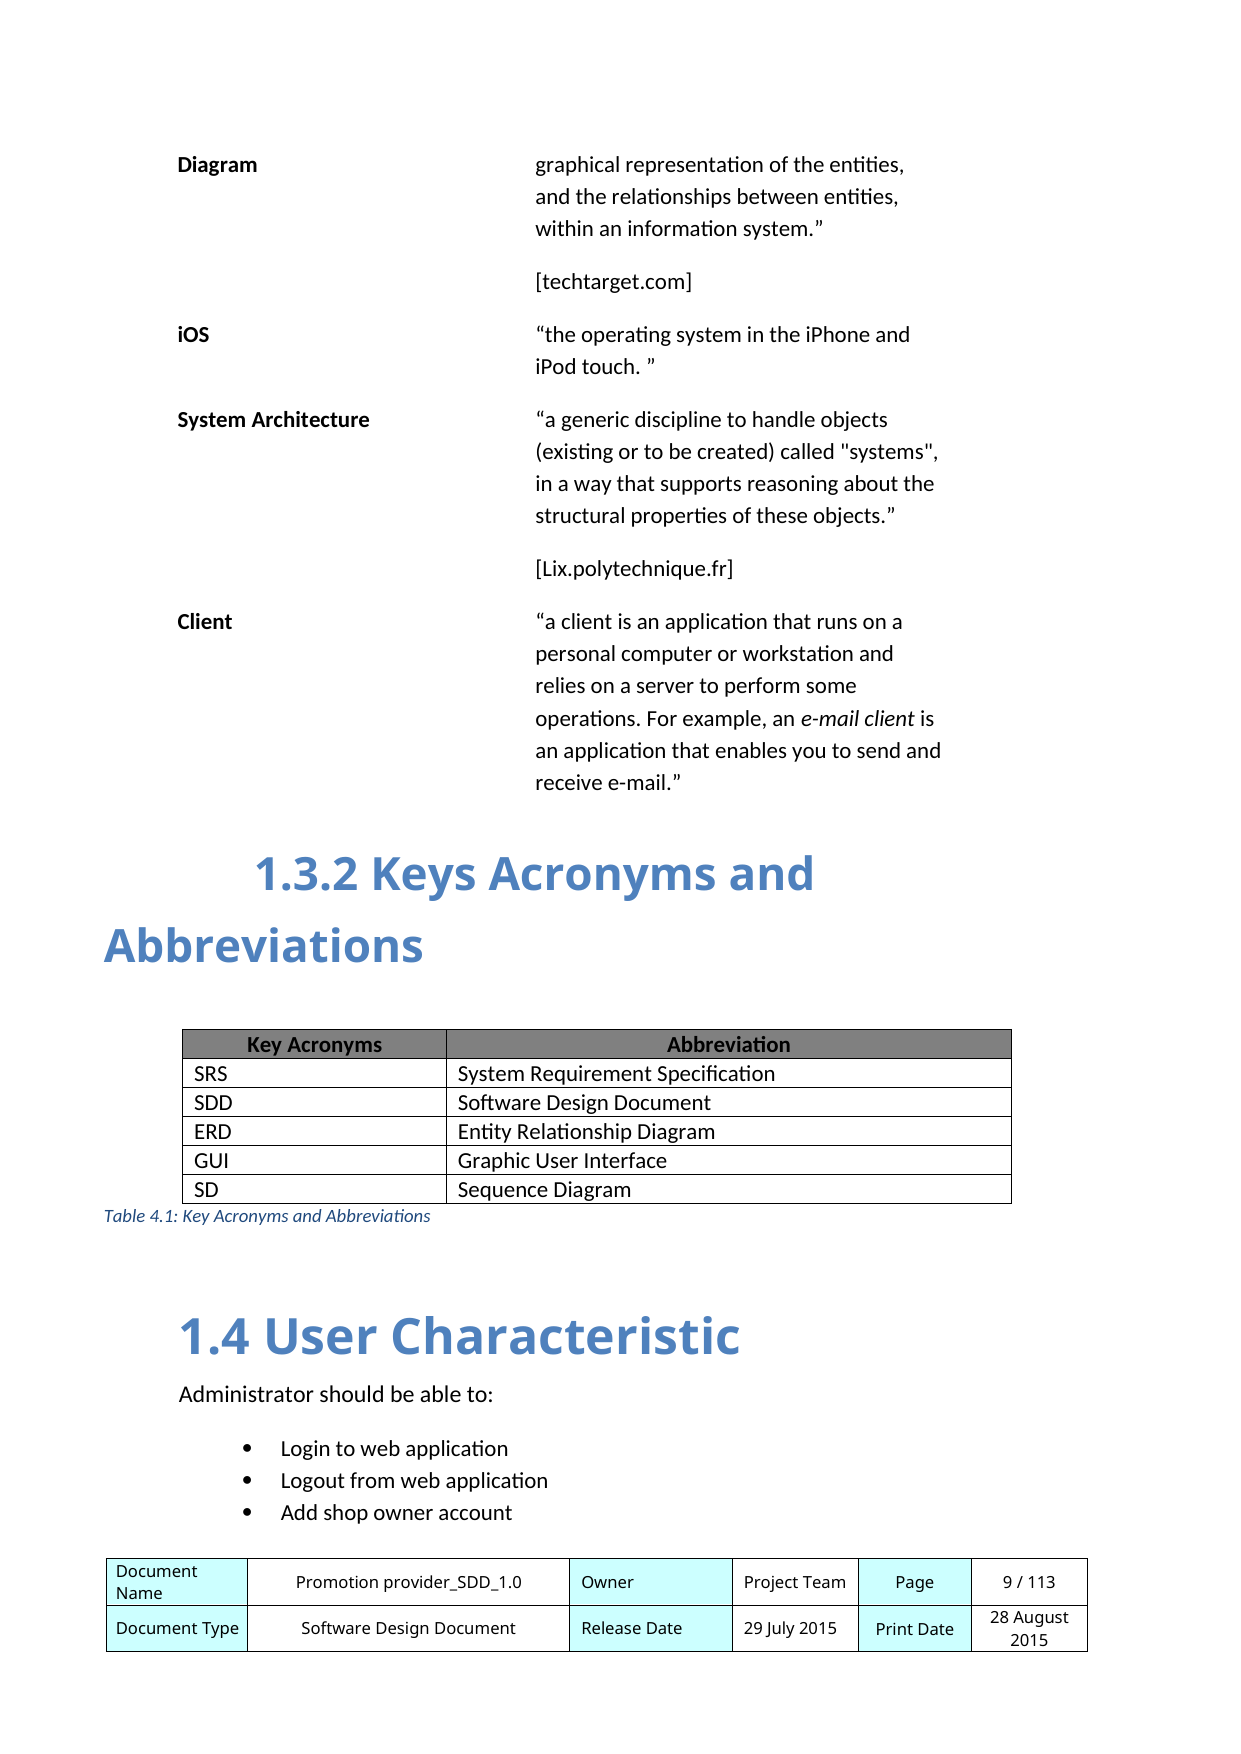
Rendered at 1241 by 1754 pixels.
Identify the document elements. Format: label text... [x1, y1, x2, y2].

table_cell “the operating system in the iPhone and iPod touch. ” [524, 320, 956, 405]
table_cell Client [92, 607, 524, 821]
table_cell iOS [92, 320, 524, 405]
list Add shop owner account [243, 1498, 1090, 1526]
table_cell SD [183, 1175, 446, 1203]
text Administrator should be able to: [103, 1379, 1090, 1409]
list Login to web application [243, 1434, 1090, 1462]
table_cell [92, 150, 524, 320]
table_cell “a generic discipline to handle objects (existing or to be created) called "systems", in a way that supports reasoning about the structural properties of these objects.” [Lix.polytechnique.fr] [524, 405, 956, 607]
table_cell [524, 150, 956, 320]
table_cell Graphic User Interface [447, 1146, 1011, 1174]
table_cell GUI [183, 1146, 446, 1174]
table_cell “a client is an application that runs on a personal computer or workstation and relies on a server to perform some operations. For example, an e-mail client is an application that enables you to send and receive e-mail.” [524, 607, 956, 821]
subtitle 1.3.2 Keys Acronyms and Abbreviations [103, 842, 1090, 976]
table_cell SDD [183, 1088, 446, 1116]
table_cell SRS [183, 1059, 446, 1087]
table_cell System Architecture [92, 405, 524, 607]
table_cell Entity Relationship Diagram [447, 1117, 1011, 1145]
list Logout from web application [243, 1466, 1090, 1494]
table_header Abbreviation [447, 1030, 1011, 1058]
table_cell ERD [183, 1117, 446, 1145]
subtitle 1.4 User Characteristic [103, 1301, 1090, 1369]
table_cell Sequence Diagram [447, 1175, 1011, 1203]
table_header Key Acronyms [183, 1030, 446, 1058]
table_cell System Requirement Specification [447, 1059, 1011, 1087]
table_cell Software Design Document [447, 1088, 1011, 1116]
